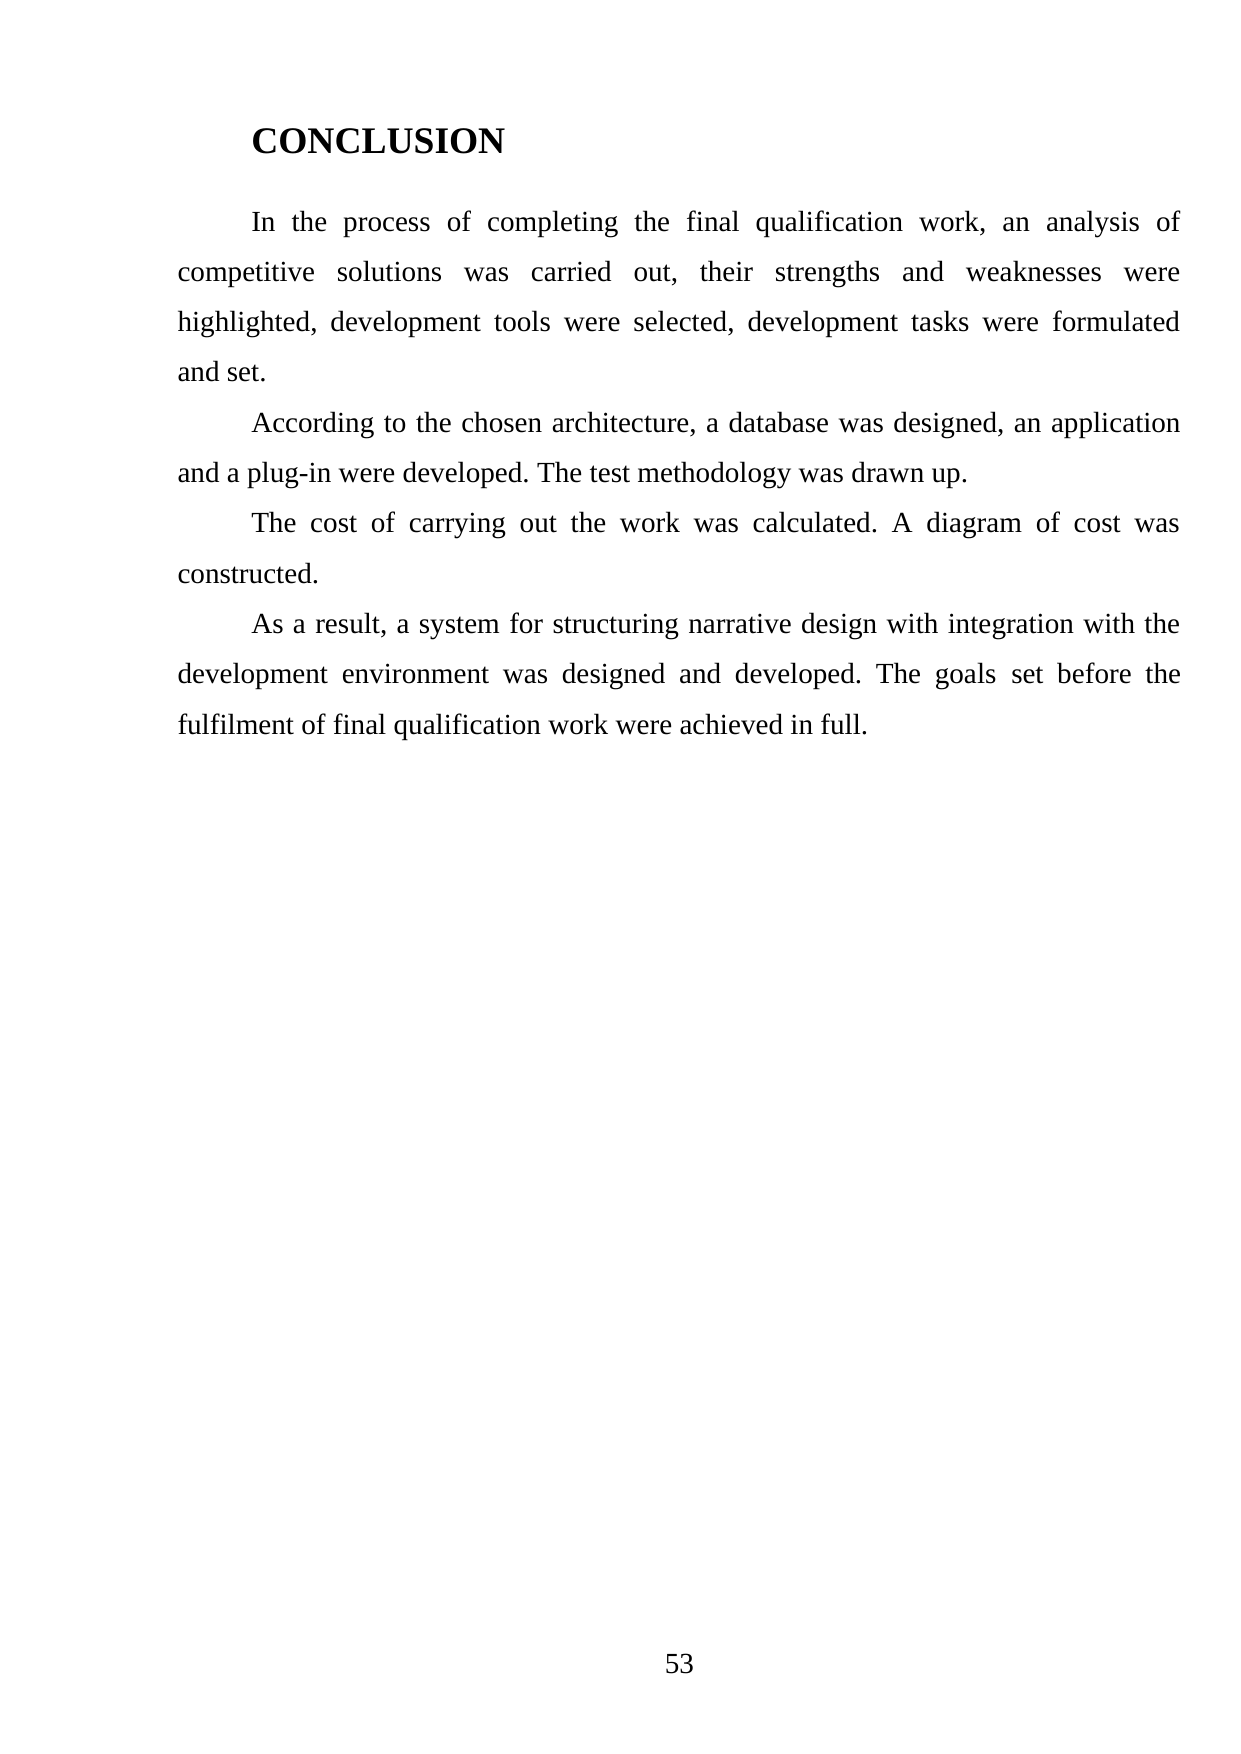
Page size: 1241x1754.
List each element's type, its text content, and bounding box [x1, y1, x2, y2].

text The cost of carrying out the work was calculated. A diagram of cost was constructed. [177, 506, 1181, 589]
text In the process of completing the final qualification work, an analysis of competitive solutions was carried out, their strengths and weaknesses were highlighted, development tools were selected, development tasks were formulated and set. [177, 204, 1181, 388]
text According to the chosen architecture, a database was designed, an application and a plug-in were developed. The test methodology was drawn up. [177, 405, 1181, 489]
text As a result, a system for structuring narrative design with integration with the development environment was designed and developed. The goals set before the fulfilment of final qualification work were achieved in full. [177, 606, 1181, 740]
subtitle CONCLUSION [251, 118, 1181, 161]
